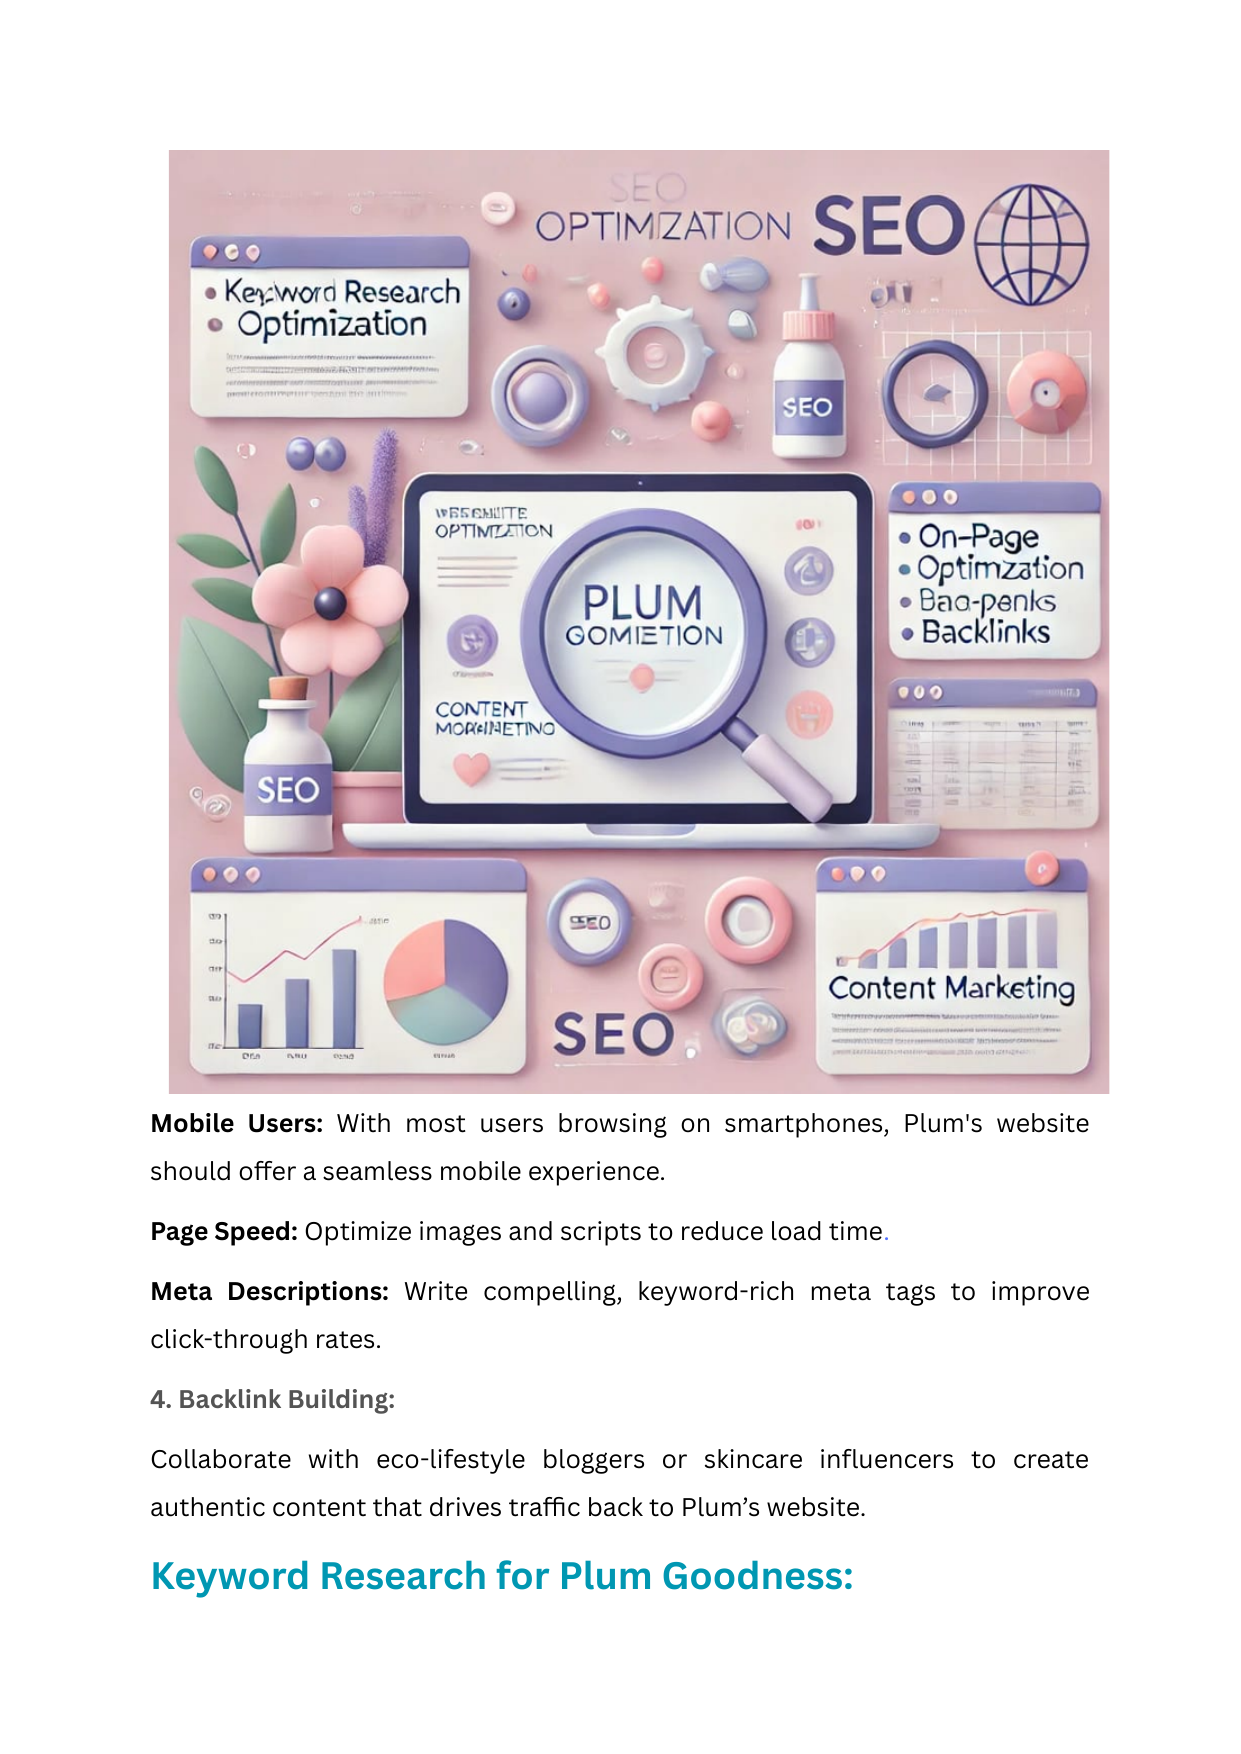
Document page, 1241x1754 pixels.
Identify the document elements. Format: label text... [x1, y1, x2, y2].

text Collaborate with eco-lifestyle bloggers or skincare influencers to create authentic content that drives traffic back to Plum’s website. [150, 1442, 1090, 1523]
text Mobile Users: With most users browsing on smartphones, Plum's website should offer a seamless mobile experience. [150, 1106, 1090, 1188]
picture [168, 150, 1110, 1094]
text Meta Descriptions: Write compelling, keyword-rich meta tags to improve click-through rates. [150, 1274, 1090, 1356]
text Page Speed: Optimize images and scripts to reduce load time. [150, 1214, 1090, 1248]
text 4. Backlink Building: [150, 1382, 1090, 1416]
text Keyword Research for Plum Goodness: [150, 1549, 1090, 1600]
